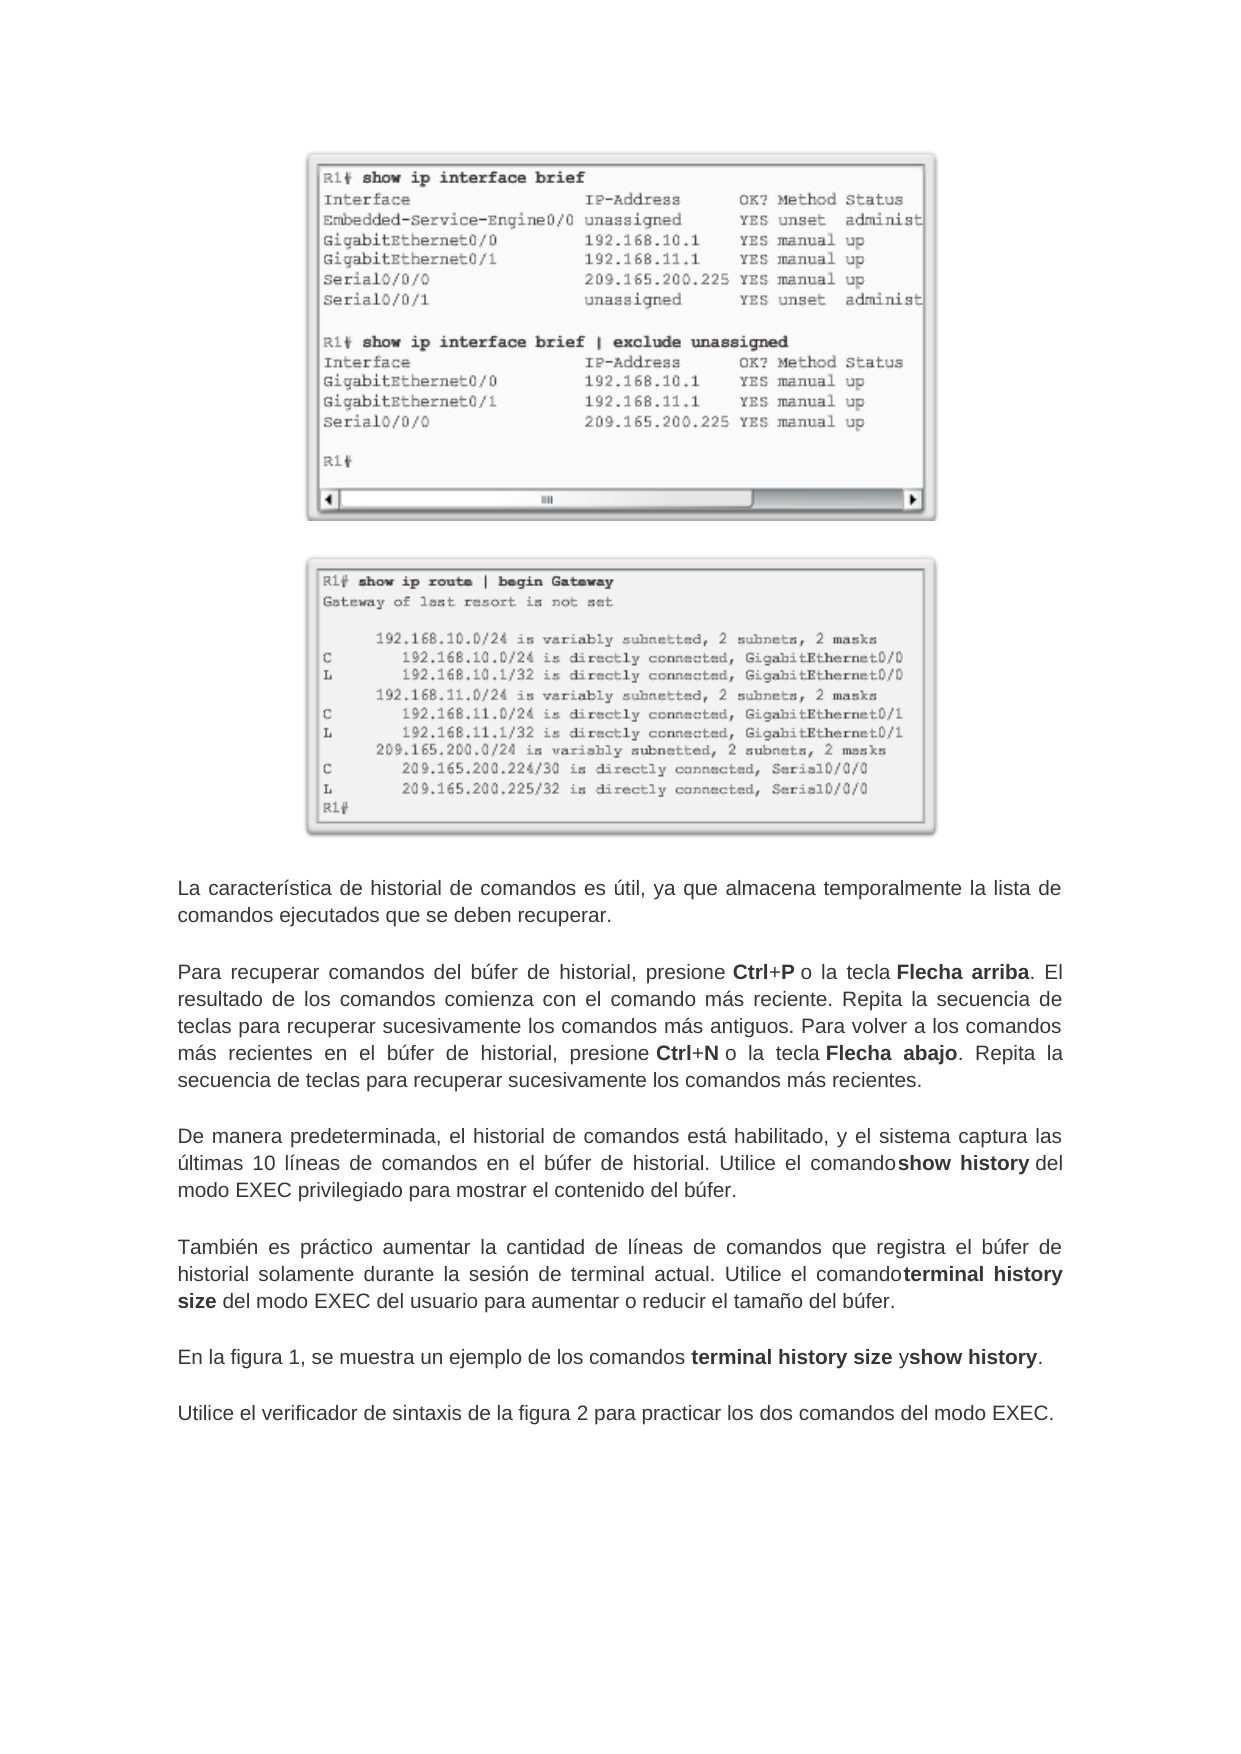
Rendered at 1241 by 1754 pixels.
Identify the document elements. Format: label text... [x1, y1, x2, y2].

text También es práctico aumentar la cantidad de líneas de comandos que registra el búfer de historial solamente durante la sesión de terminal actual. Utilice el comandoterminal history size del modo EXEC del usuario para aumentar o reducir el tamaño del búfer. [177, 1231, 1063, 1313]
text De manera predeterminada, el historial de comandos está habilitado, y el sistema captura las últimas 10 líneas de comandos en el búfer de historial. Utilice el comandoshow history del modo EXEC privilegiado para mostrar el contenido del búfer. [177, 1121, 1063, 1202]
picture [301, 147, 939, 521]
text En la figura 1, se muestra un ejemplo de los comandos terminal history size yshow history. [177, 1342, 1063, 1369]
text Utilice el verificador de sintaxis de la figura 2 para practicar los dos comandos del modo EXEC. [177, 1398, 1063, 1425]
text Para recuperar comandos del búfer de historial, presione Ctrl+P o la tecla Flecha arriba. El resultado de los comandos comienza con el comando más reciente. Repita la secuencia de teclas para recuperar sucesivamente los comandos más antiguos. Para volver a los comandos más recientes en el búfer de historial, presione Ctrl+N o la tecla Flecha abajo. Repita la secuencia de teclas para recuperar sucesivamente los comandos más recientes. [177, 956, 1063, 1092]
picture [299, 550, 942, 844]
text La característica de historial de comandos es útil, ya que almacena temporalmente la lista de comandos ejecutados que se deben recuperar. [177, 873, 1063, 927]
